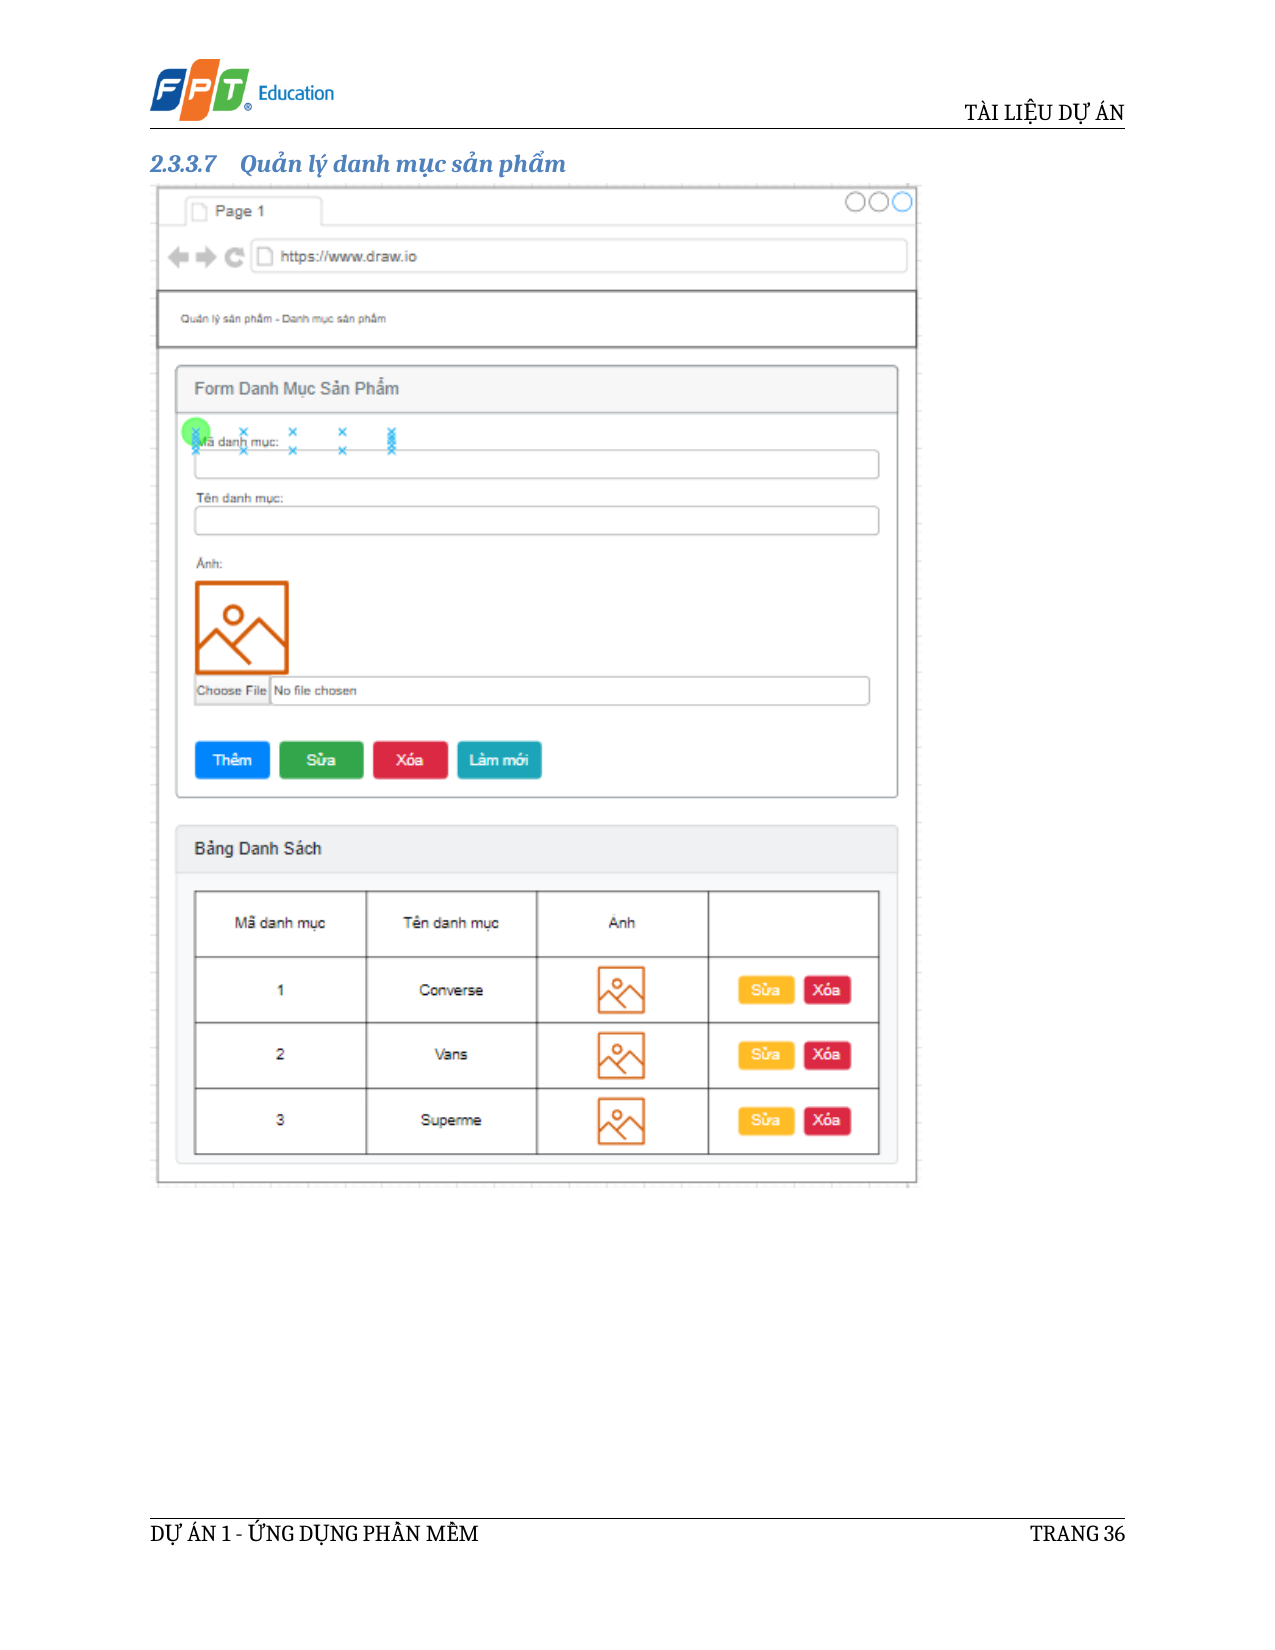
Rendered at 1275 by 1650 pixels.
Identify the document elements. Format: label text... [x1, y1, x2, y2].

picture [150, 59, 336, 121]
picture [150, 183, 922, 1188]
subtitle Quản lý danh mục sản phẩm [150, 150, 1125, 179]
